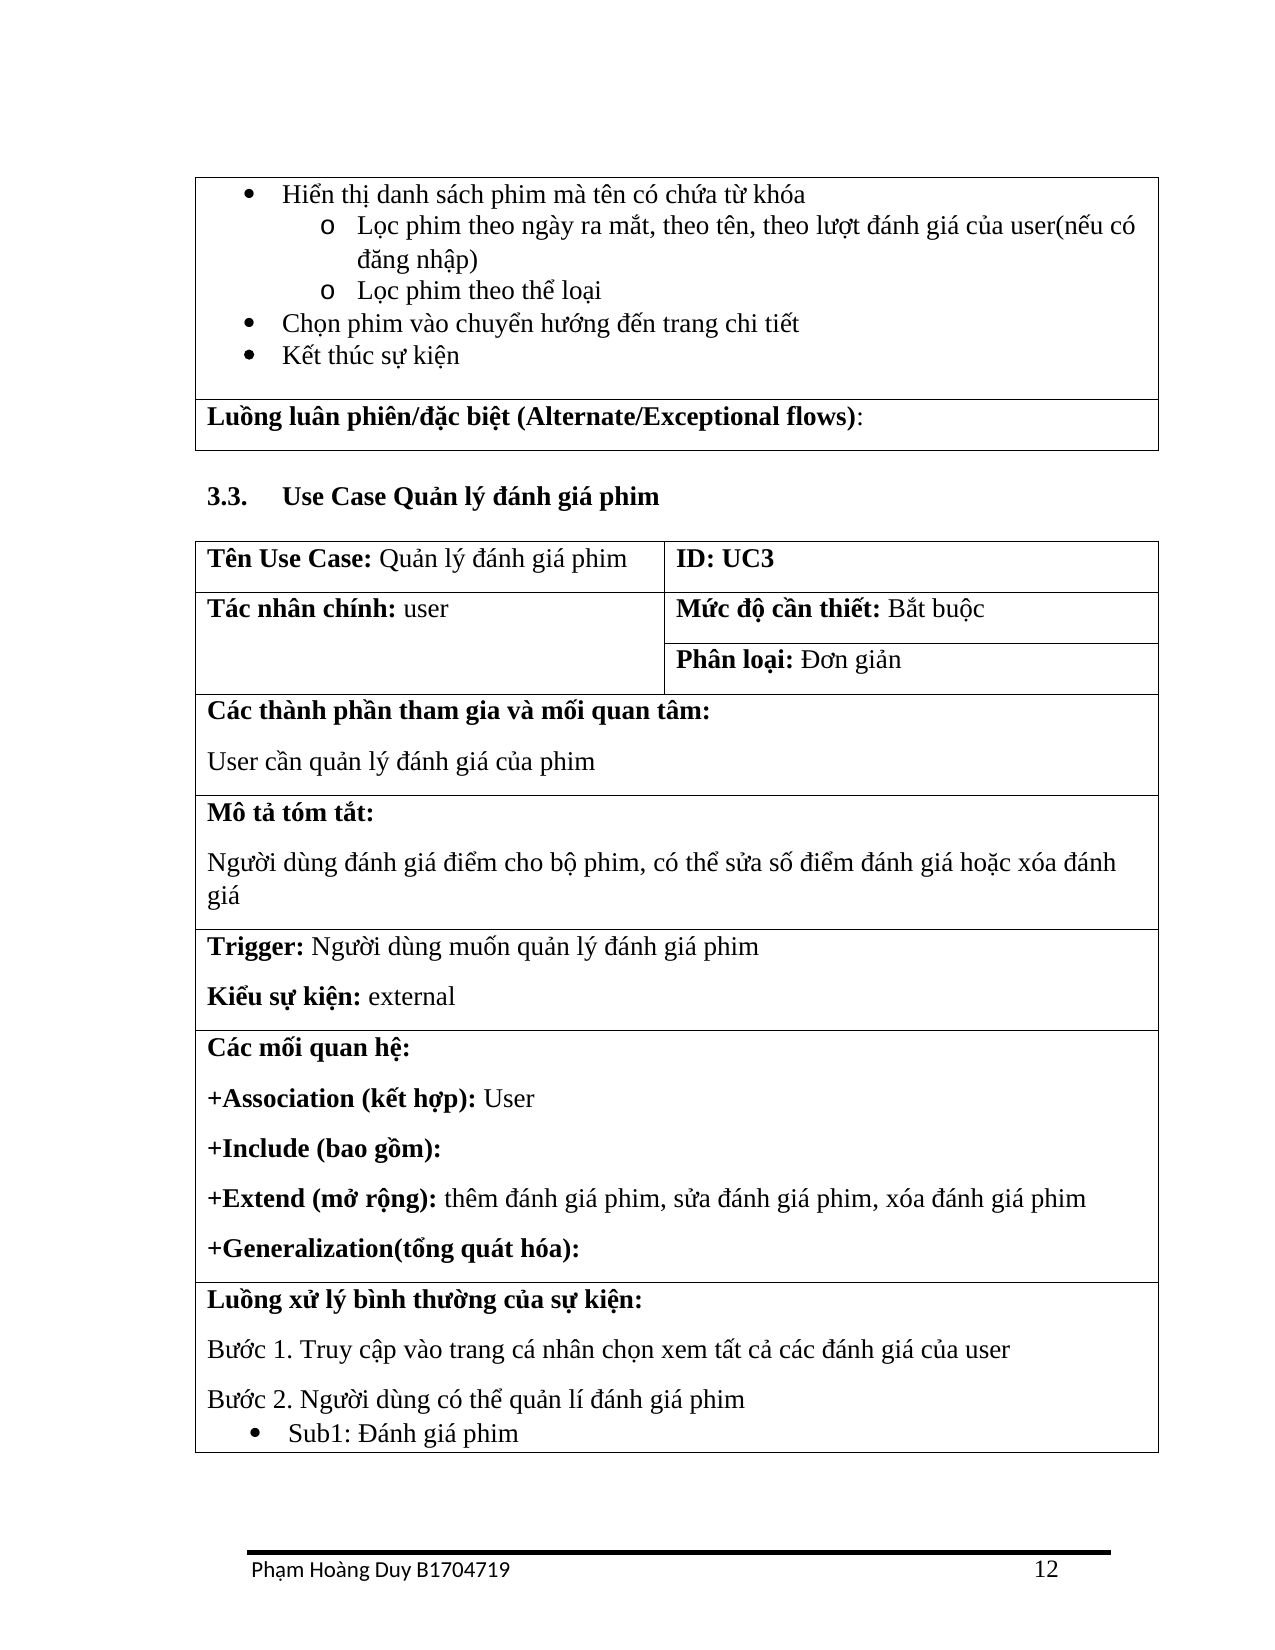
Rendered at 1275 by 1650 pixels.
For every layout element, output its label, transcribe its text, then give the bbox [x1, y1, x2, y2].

text Use Case Quản lý đánh giá phim [207, 480, 1157, 511]
table_cell Mức độ cần thiết: Bắt buộc [665, 593, 1158, 642]
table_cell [196, 178, 1158, 399]
table_cell Trigger: Người dùng muốn quản lý đánh giá phim Kiểu sự kiện: external [196, 930, 1158, 1030]
table_header Tên Use Case: Quản lý đánh giá phim [196, 542, 664, 592]
table_cell Mô tả tóm tắt: Người dùng đánh giá điểm cho bộ phim, có thể sửa số điểm đánh giá hoặc xóa đánh giá [196, 796, 1158, 929]
table_cell Tác nhân chính: user [196, 593, 664, 693]
table_cell Các mối quan hệ: +Association (kết hợp): User +Include (bao gồm): +Extend (mở rộng): thêm đánh giá phim, sửa đánh giá phim, xóa đánh giá phim +Generalization(tổng quát hóa): [196, 1031, 1158, 1282]
table_cell Luồng luân phiên/đặc biệt (Alternate/Exceptional flows): [196, 400, 1158, 450]
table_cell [196, 1283, 1158, 1452]
table_cell Phân loại: Đơn giản [665, 644, 1158, 693]
table_header ID: UC3 [665, 542, 1158, 592]
table_cell Các thành phần tham gia và mối quan tâm: User cần quản lý đánh giá của phim [196, 695, 1158, 794]
